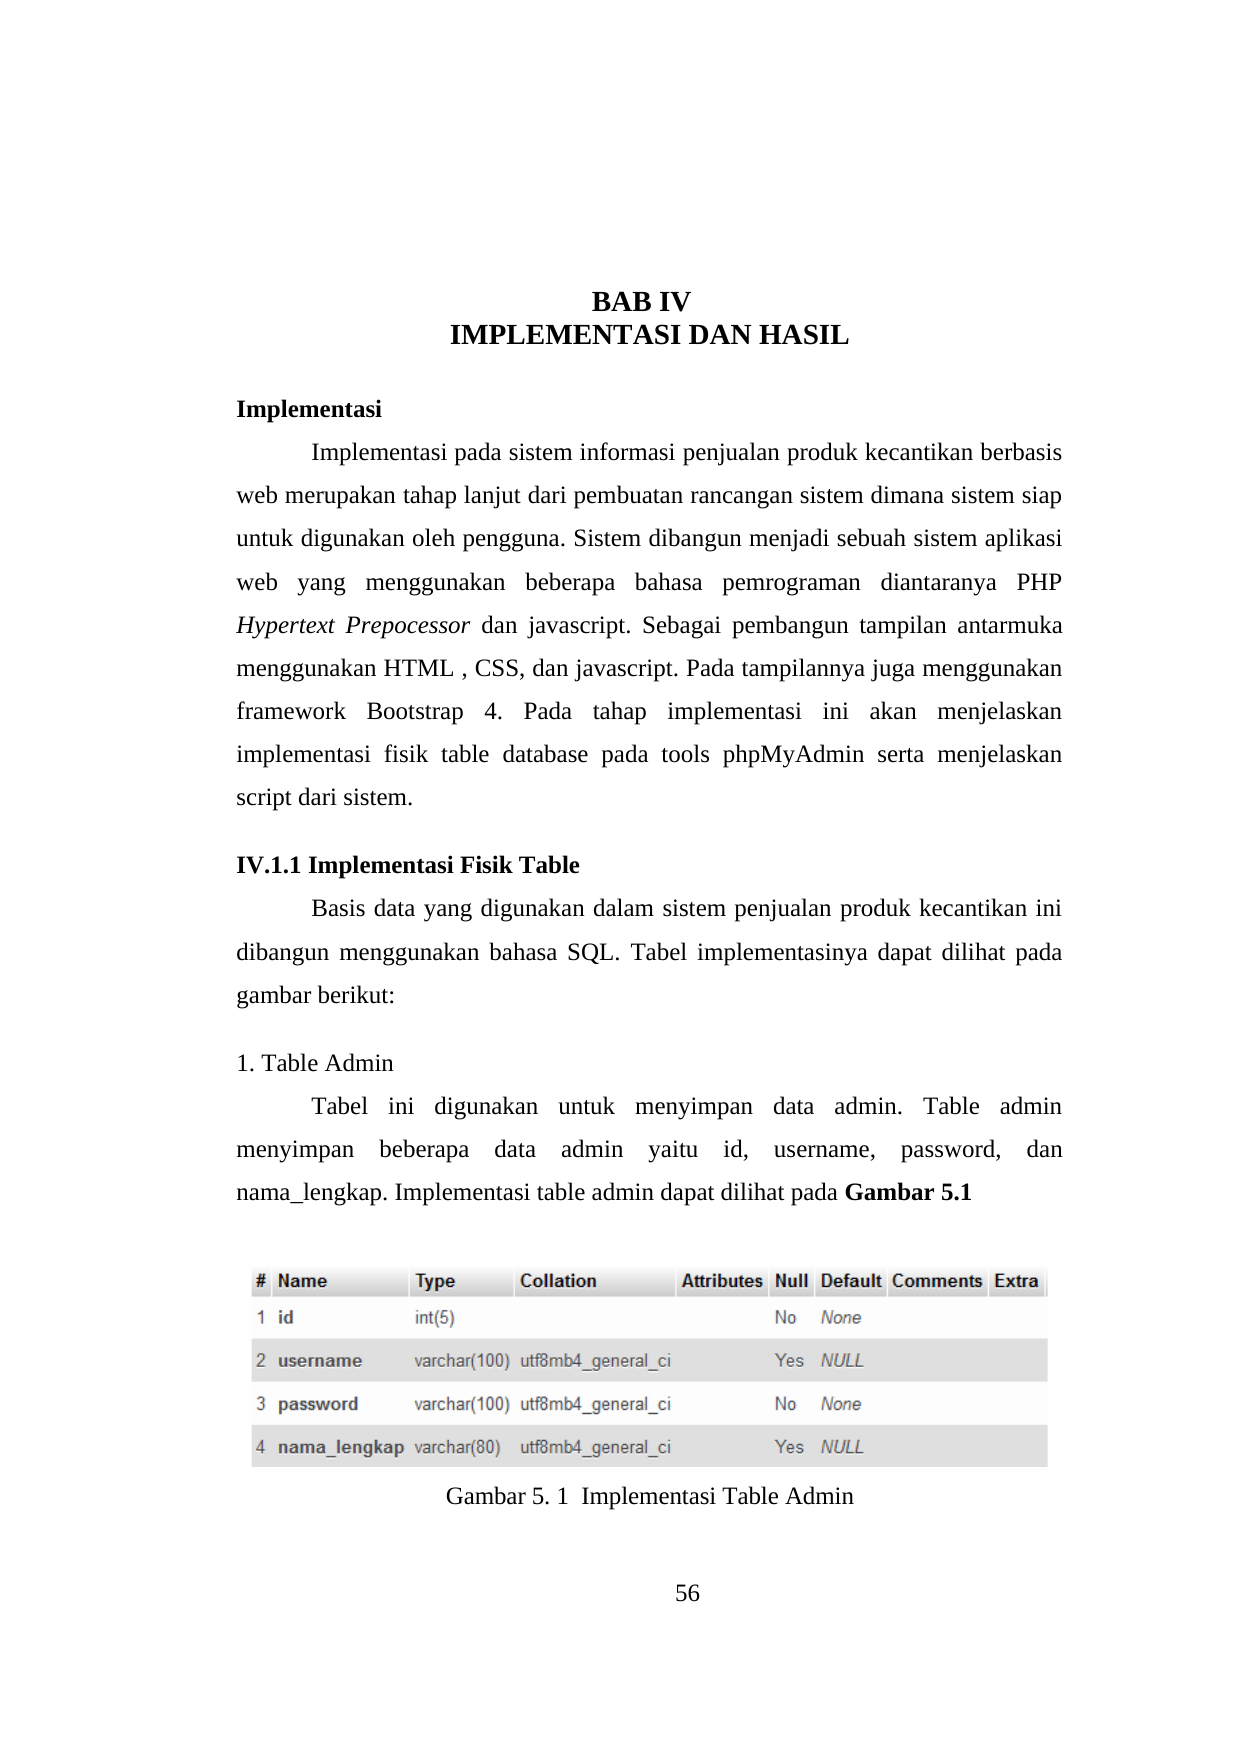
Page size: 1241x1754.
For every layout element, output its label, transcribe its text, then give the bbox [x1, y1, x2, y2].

subtitle Implementasi [236, 394, 1063, 423]
subtitle IMPLEMENTASI DAN HASIL [236, 284, 1063, 351]
subtitle Implementasi Fisik Table [236, 850, 1063, 879]
text Implementasi pada sistem informasi penjualan produk kecantikan berbasis web merupakan tahap lanjut dari pembuatan rancangan sistem dimana sistem siap untuk digunakan oleh pengguna. Sistem dibangun menjadi sebuah sistem aplikasi web yang menggunakan beberapa bahasa pemrograman diantaranya PHP Hypertext Prepocessor dan javascript. Sebagai pembangun tampilan antarmuka menggunakan HTML , CSS, dan javascript. Pada tampilannya juga menggunakan framework Bootstrap 4. Pada tahap implementasi ini akan menjelaskan implementasi fisik table database pada tools phpMyAdmin serta menjelaskan script dari sistem. [236, 437, 1063, 811]
text 1. Table Admin [236, 1048, 1063, 1077]
text Tabel ini digunakan untuk menyimpan data admin. Table admin menyimpan beberapa data admin yaitu id, username, password, dan nama_lengkap. Implementasi table admin dapat dilihat pada Gambar 5.1 [236, 1091, 1063, 1206]
text Basis data yang digunakan dalam sistem penjualan produk kecantikan ini dibangun menggunakan bahasa SQL. Tabel implementasinya dapat dilihat pada gambar berikut: [236, 893, 1063, 1008]
